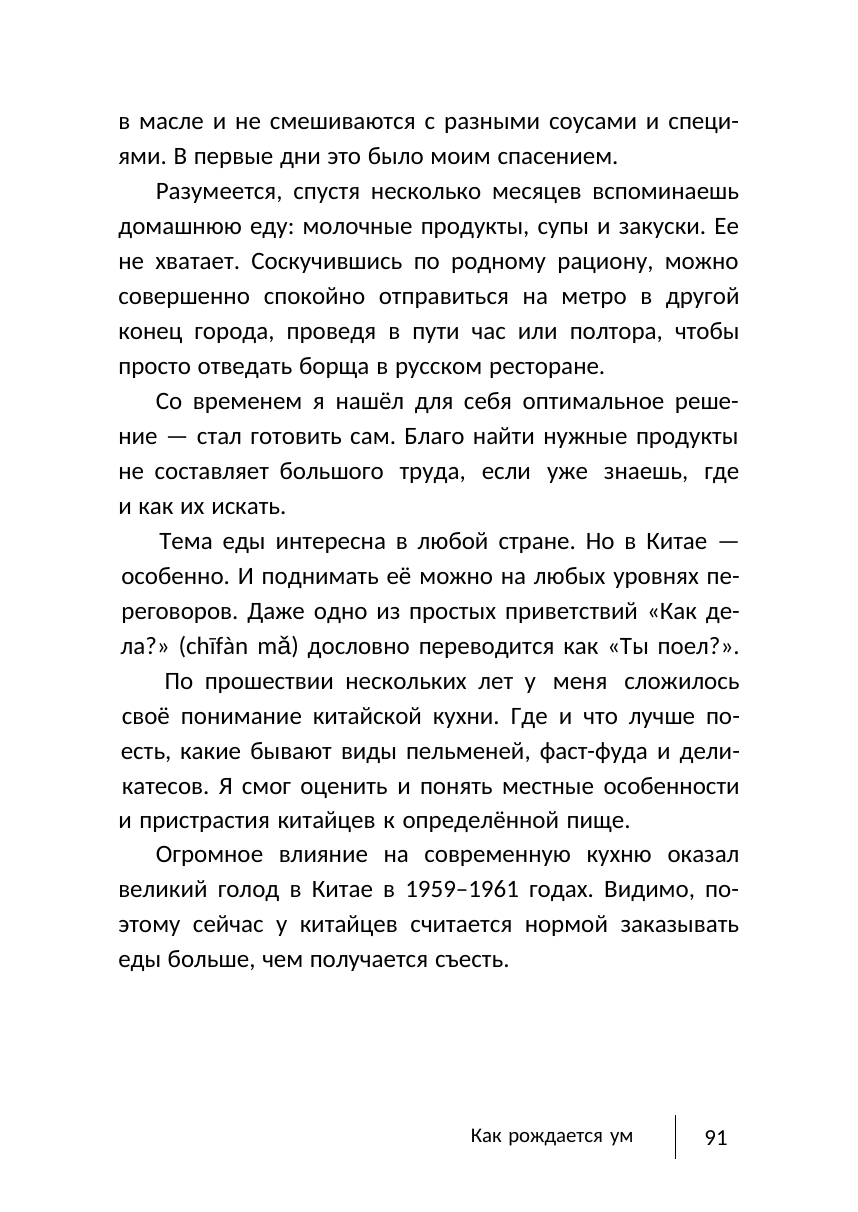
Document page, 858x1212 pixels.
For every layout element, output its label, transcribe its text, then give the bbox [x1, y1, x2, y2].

text Огромное влияние на современную кухню оказал великий голод в Китае в 1959–1961 годах. Видимо, по- этому сейчас у китайцев считается нормой заказывать еды больше, чем получается съесть. [118, 838, 739, 974]
text Со временем я нашёл для себя оптимальное реше- ние — стал готовить сам. Благо найти нужные продукты не составляет большого труда, если уже знаешь, где и как их искать. [118, 385, 739, 520]
text и пристрастия китайцев к определённой пище. [118, 805, 751, 834]
text в масле и не смешиваются с разными соусами и специ- ями. В первые дни это было моим спасением. [118, 105, 739, 170]
text Тема еды интересна в любой стране. Но в Китае — особенно. И поднимать её можно на любых уровнях пе- реговоров. Даже одно из простых приветствий «Как де- ла?» (chīfàn mǎ) дословно переводится как «Ты поел?». По прошествии нескольких лет у меня сложилось своё понимание китайской кухни. Где и что лучше по- есть, какие бывают виды пельменей, фаст-фуда и дели- катесов. Я смог оценить и понять местные особенности [118, 525, 739, 800]
text Разумеется, спустя несколько месяцев вспоминаешь домашнюю еду: молочные продукты, супы и закуски. Ее не хватает. Соскучившись по родному рациону, можно совершенно спокойно отправиться на метро в другой конец города, проведя в пути час или полтора, чтобы просто отведать борща в русском ресторане. [118, 175, 739, 380]
